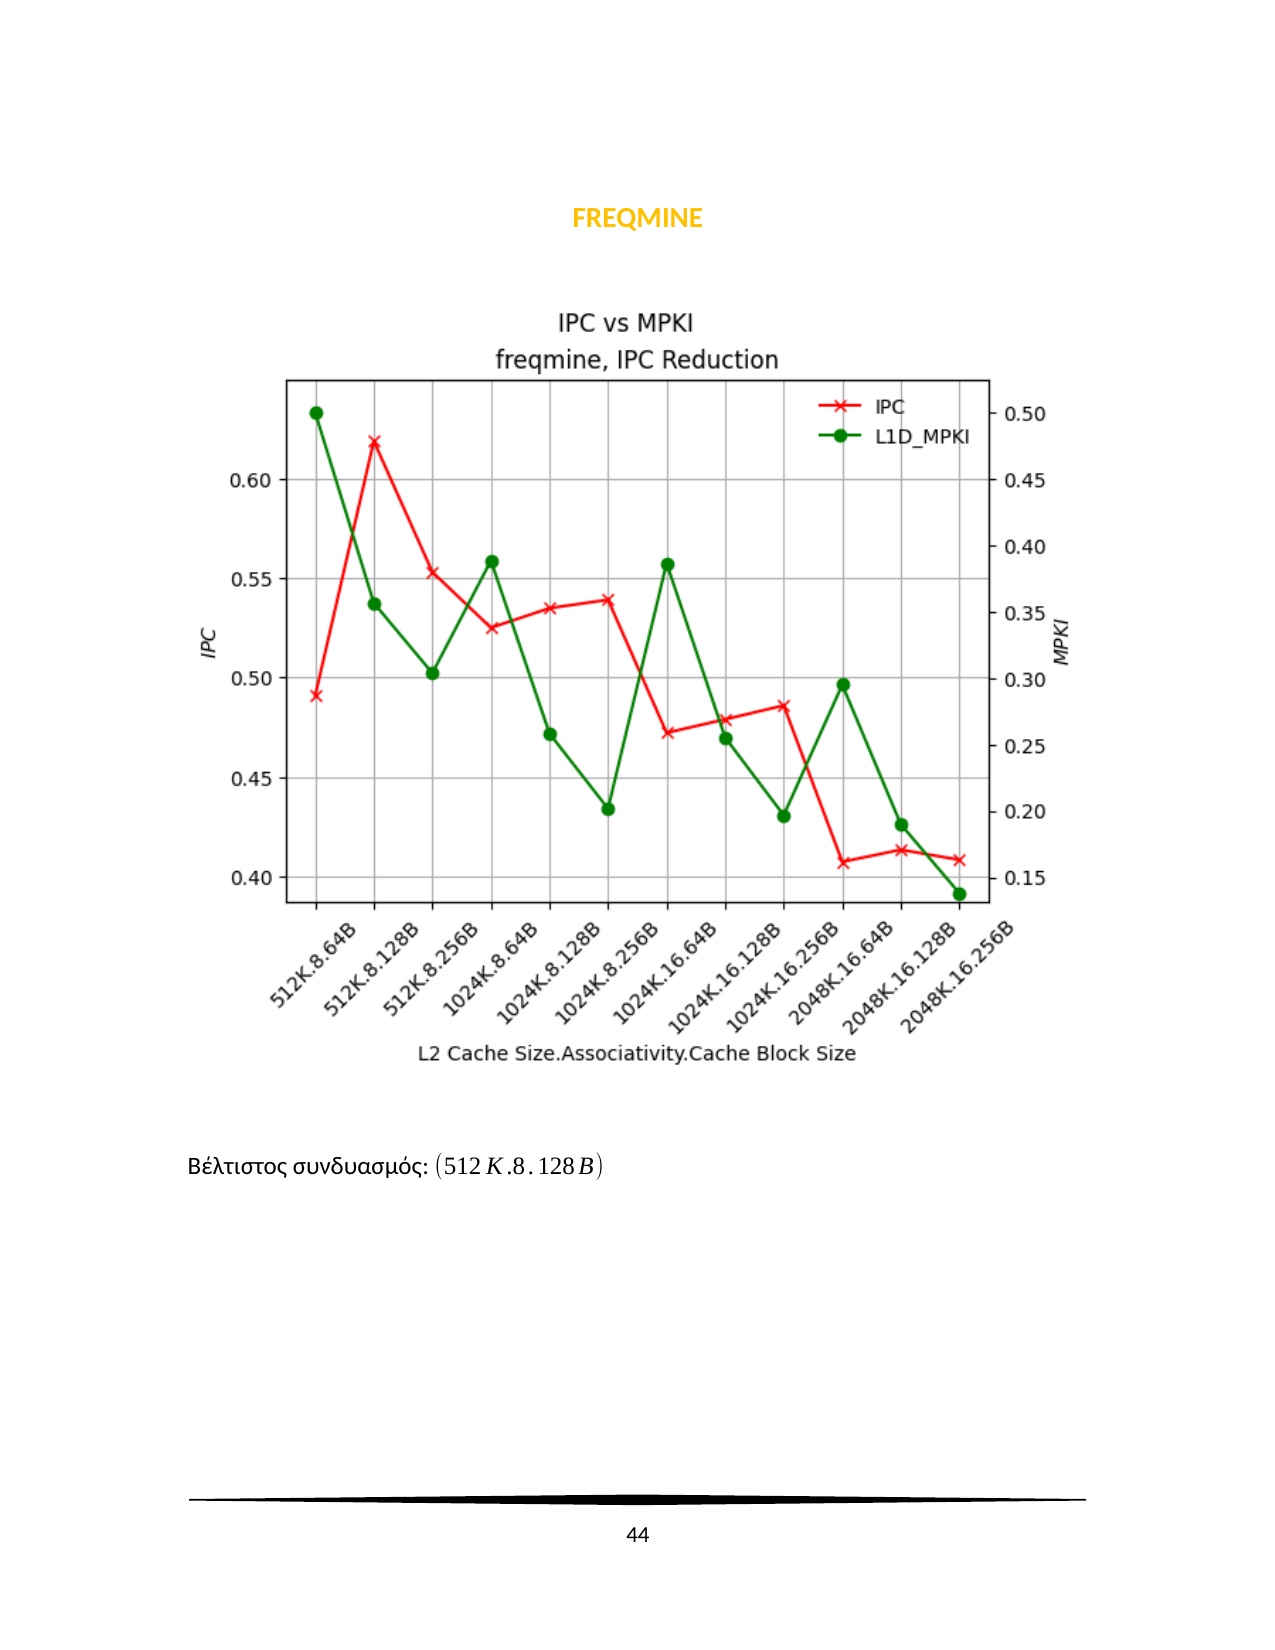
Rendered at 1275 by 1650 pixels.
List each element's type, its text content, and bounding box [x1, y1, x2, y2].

picture [187, 298, 1088, 1079]
text Βέλτιστος συνδυασμός: [187, 1150, 1087, 1181]
text FREQMINE [187, 199, 1087, 235]
